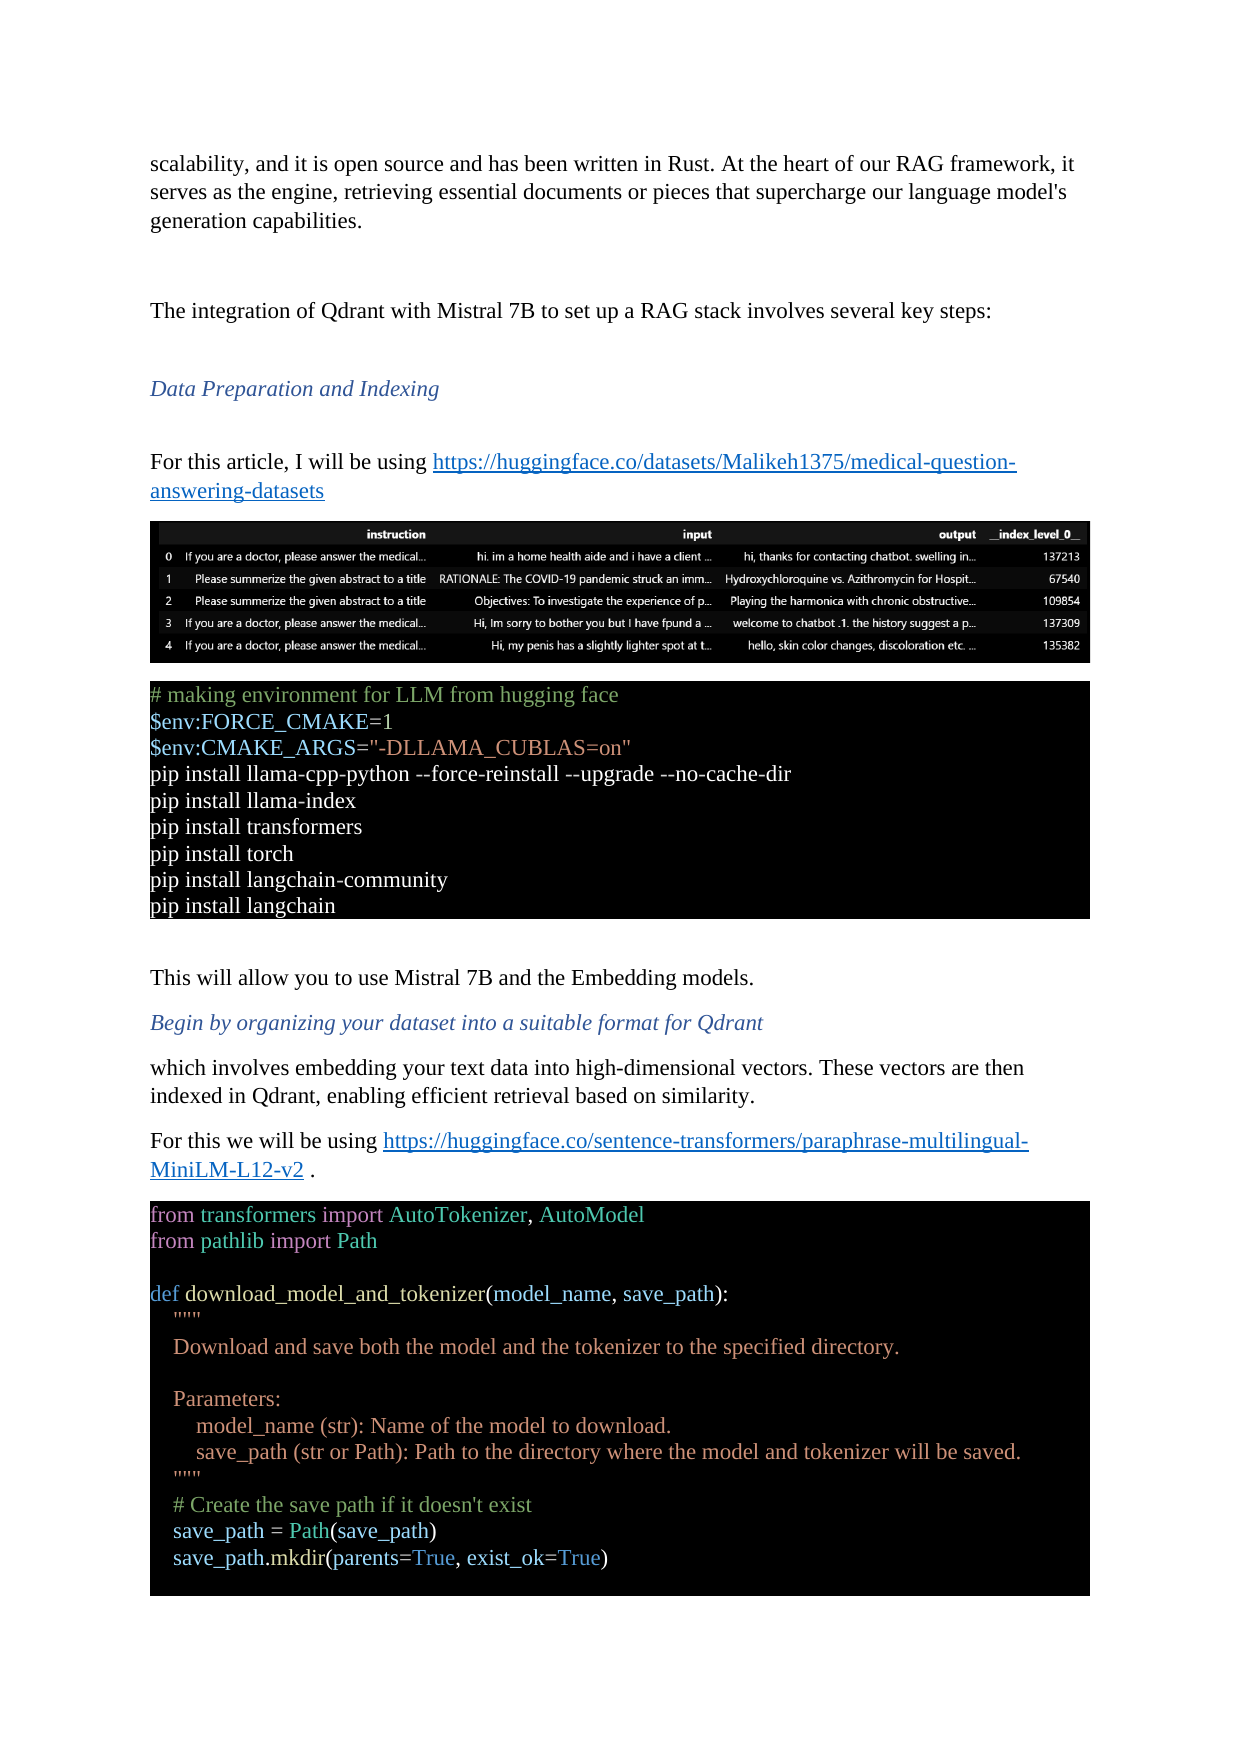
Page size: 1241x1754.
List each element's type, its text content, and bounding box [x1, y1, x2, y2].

text pip install llama-cpp-python --force-reinstall --upgrade --no-cache-dir [150, 761, 1090, 787]
text # making environment for LLM from hugging face [150, 681, 1090, 708]
text Download and save both the model and the tokenizer to the specified directory. [150, 1333, 1090, 1359]
text model_name (str): Name of the model to download. [150, 1412, 1090, 1438]
text """ [150, 1464, 1090, 1491]
text pip install llama-index [150, 787, 1090, 813]
text which involves embedding your text data into high-dimensional vectors. These vectors are then indexed in Qdrant, enabling efficient retrieval based on similarity. [150, 1054, 1090, 1109]
text pip install transformers [150, 813, 1090, 839]
text For this we will be using https://huggingface.co/sentence-transformers/paraphrase-multilingual-MiniLM-L12-v2 . [150, 1127, 1090, 1182]
text save_path (str or Path): Path to the directory where the model and tokenizer will be saved. [150, 1438, 1090, 1464]
text Begin by organizing your dataset into a suitable format for Qdrant [150, 1009, 1090, 1035]
text This will allow you to use Mistral 7B and the Embedding models. [150, 964, 1090, 990]
text # Create the save path if it doesn't exist [150, 1491, 1090, 1517]
picture [150, 521, 1091, 663]
text """ [150, 1306, 1090, 1333]
text save_path.mkdir(parents=True, exist_ok=True) [150, 1544, 1090, 1570]
text Parameters: [150, 1386, 1090, 1412]
text pip install torch [150, 839, 1090, 866]
text def download_model_and_tokenizer(model_name, save_path): [150, 1280, 1090, 1306]
text save_path = Path(save_path) [150, 1517, 1090, 1544]
subtitle Data Preparation and Indexing [150, 375, 1090, 401]
text pip install langchain [150, 892, 1090, 919]
text $env:CMAKE_ARGS="-DLLAMA_CUBLAS=on" [150, 734, 1090, 761]
text pip install langchain-community [150, 866, 1090, 892]
text from transformers import AutoTokenizer, AutoModel [150, 1201, 1090, 1227]
text The integration of Qdrant with Mistral 7B to set up a RAG stack involves several key steps: [150, 297, 1090, 323]
text For this article, I will be using https://huggingface.co/datasets/Malikeh1375/medical-question-answering-datasets [150, 448, 1090, 503]
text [150, 150, 1090, 233]
text $env:FORCE_CMAKE=1 [150, 708, 1090, 734]
text from pathlib import Path [150, 1227, 1090, 1254]
